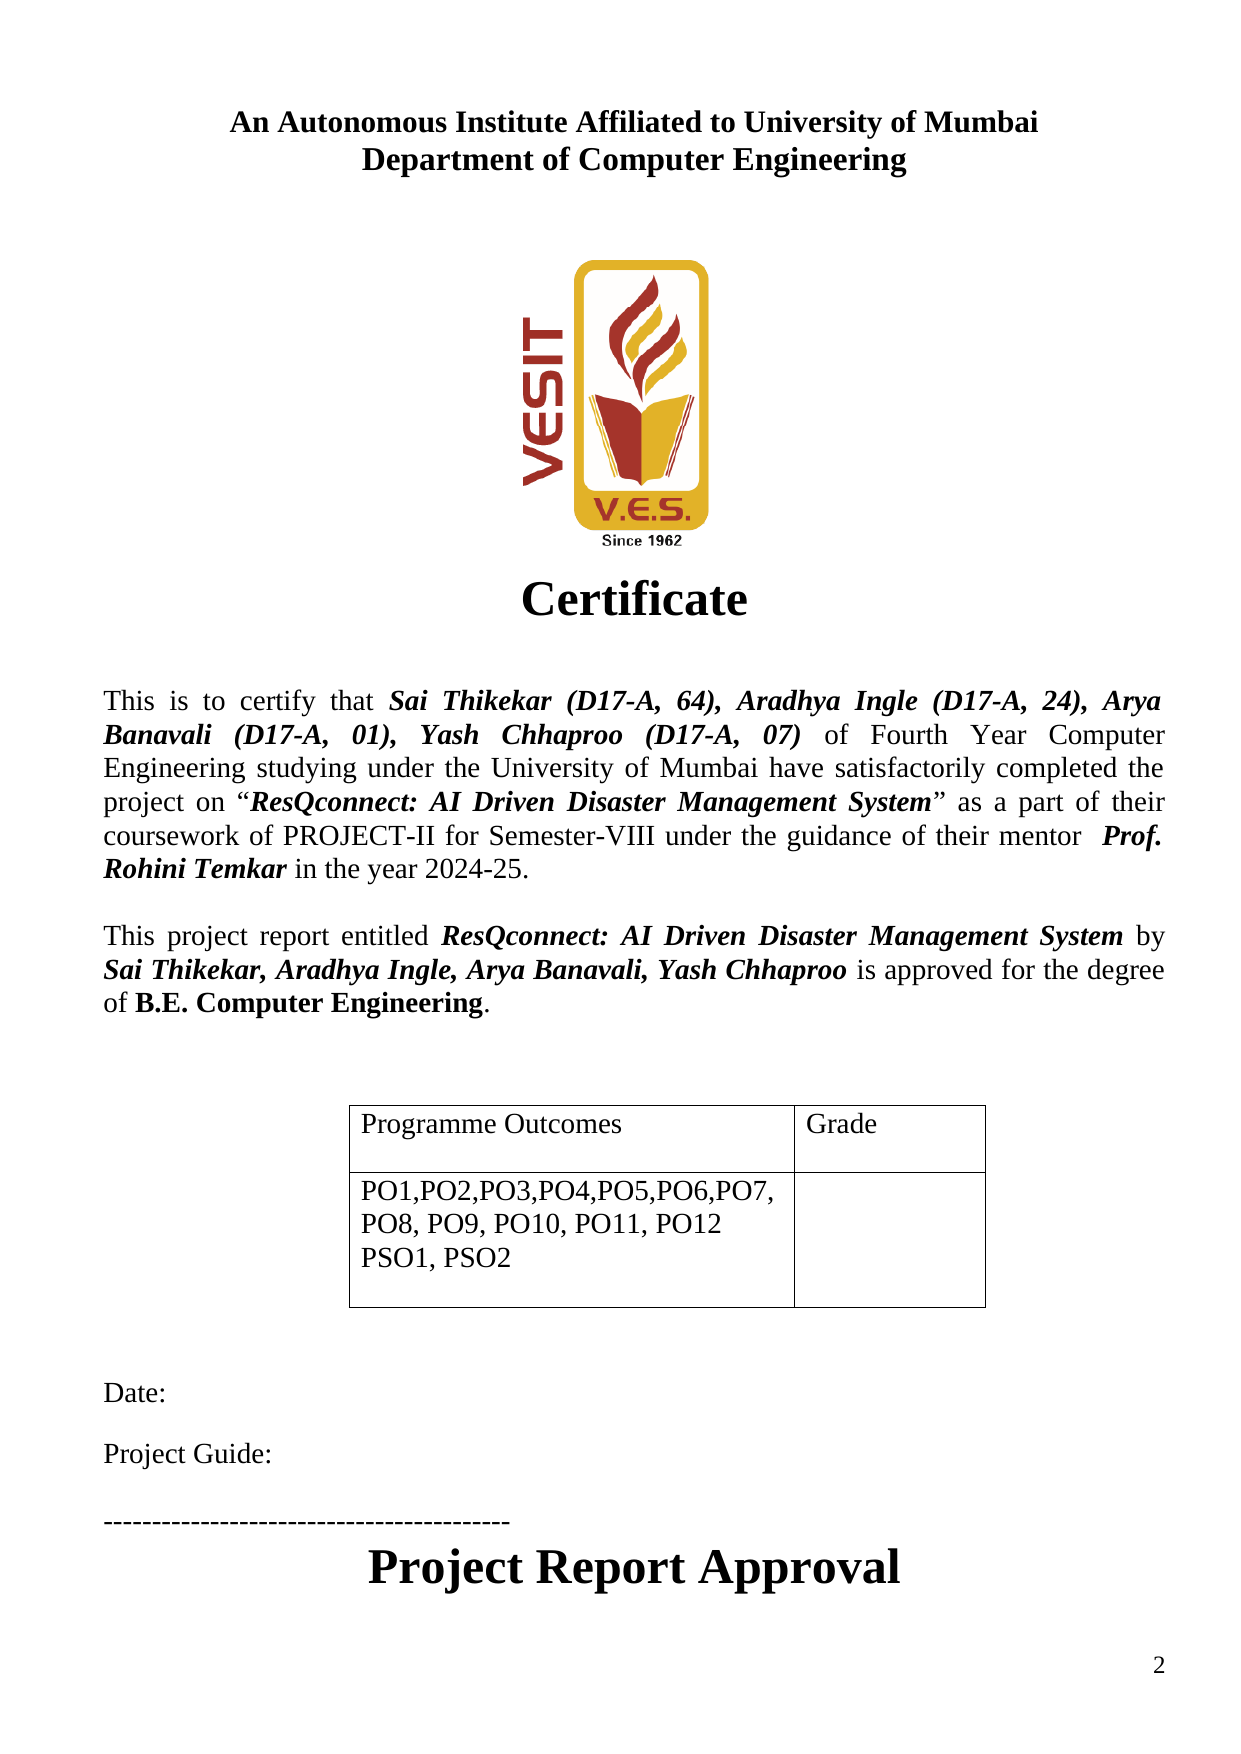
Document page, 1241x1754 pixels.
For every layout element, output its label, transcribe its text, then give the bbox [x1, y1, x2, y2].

text Certificate [103, 568, 1165, 626]
table_header Grade [795, 1106, 985, 1172]
table_cell [795, 1173, 985, 1307]
text An Autonomous Institute Affiliated to University of Mumbai [103, 104, 1165, 140]
table_cell PO1,PO2,PO3,PO4,PO5,PO6,PO7, PO8, PO9, PO10, PO11, PO12 PSO1, PSO2 [350, 1173, 794, 1307]
text Department of Computer Engineering [103, 140, 1165, 178]
text This project report entitled ResQconnect: AI Driven Disaster Management System by Sai Thikekar, Aradhya Ingle, Arya Banavali, Yash Chhaproo is approved for the degree of B.E. Computer Engineering. [103, 918, 1165, 1019]
table_header Programme Outcomes [350, 1106, 794, 1172]
picture [515, 259, 717, 546]
text ------------------------------------------ [103, 1503, 1165, 1537]
text Date: [103, 1375, 1165, 1408]
text Project Guide: [103, 1436, 1165, 1469]
text Project Report Approval [103, 1537, 1165, 1594]
text This is to certify that Sai Thikekar (D17-A, 64), Aradhya Ingle (D17-A, 24), Arya Banavali (D17-A, 01), Yash Chhaproo (D17-A, 07) of Fourth Year Computer Engineering studying under the University of Mumbai have satisfactorily completed the project on “ResQconnect: AI Driven Disaster Management System” as a part of their coursework of PROJECT-II for Semester-VIII under the guidance of their mentor Prof. Rohini Temkar in the year 2024-25. [103, 683, 1165, 885]
